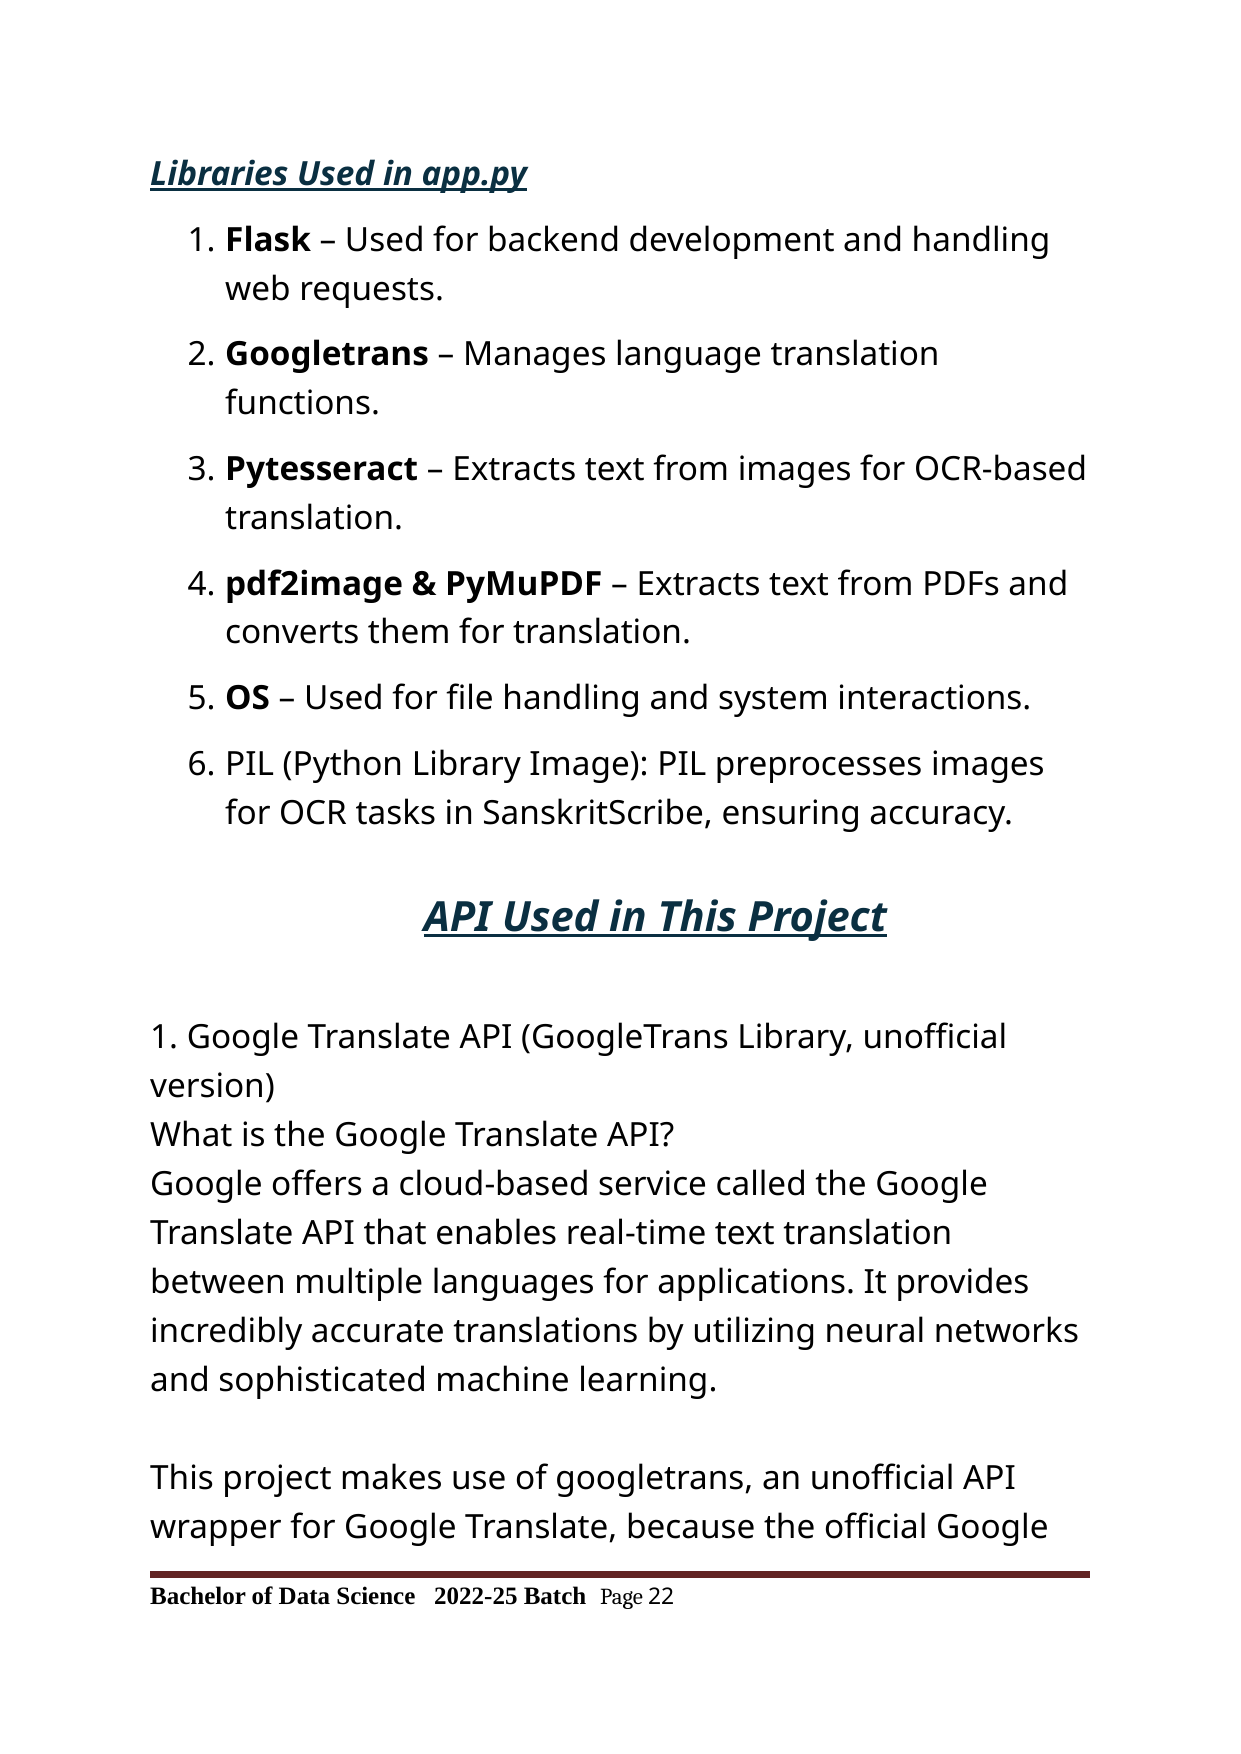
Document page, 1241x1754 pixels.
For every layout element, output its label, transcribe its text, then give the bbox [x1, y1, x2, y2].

list PIL (Python Library Image): PIL preprocesses images for OCR tasks in SanskritScribe, ensuring accuracy. [187, 739, 1090, 834]
list Flask – Used for backend development and handling web requests. [187, 216, 1090, 310]
list API Used in This Project [225, 886, 1090, 943]
list Pytesseract – Extracts text from images for OCR-based translation. [187, 445, 1090, 539]
list Googletrans – Manages language translation functions. [187, 330, 1090, 424]
list OS – Used for file handling and system interactions. [187, 674, 1090, 719]
text Libraries Used in app.py [150, 150, 1090, 195]
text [150, 1013, 1090, 1548]
list pdf2image & PyMuPDF – Extracts text from PDFs and converts them for translation. [187, 559, 1090, 654]
